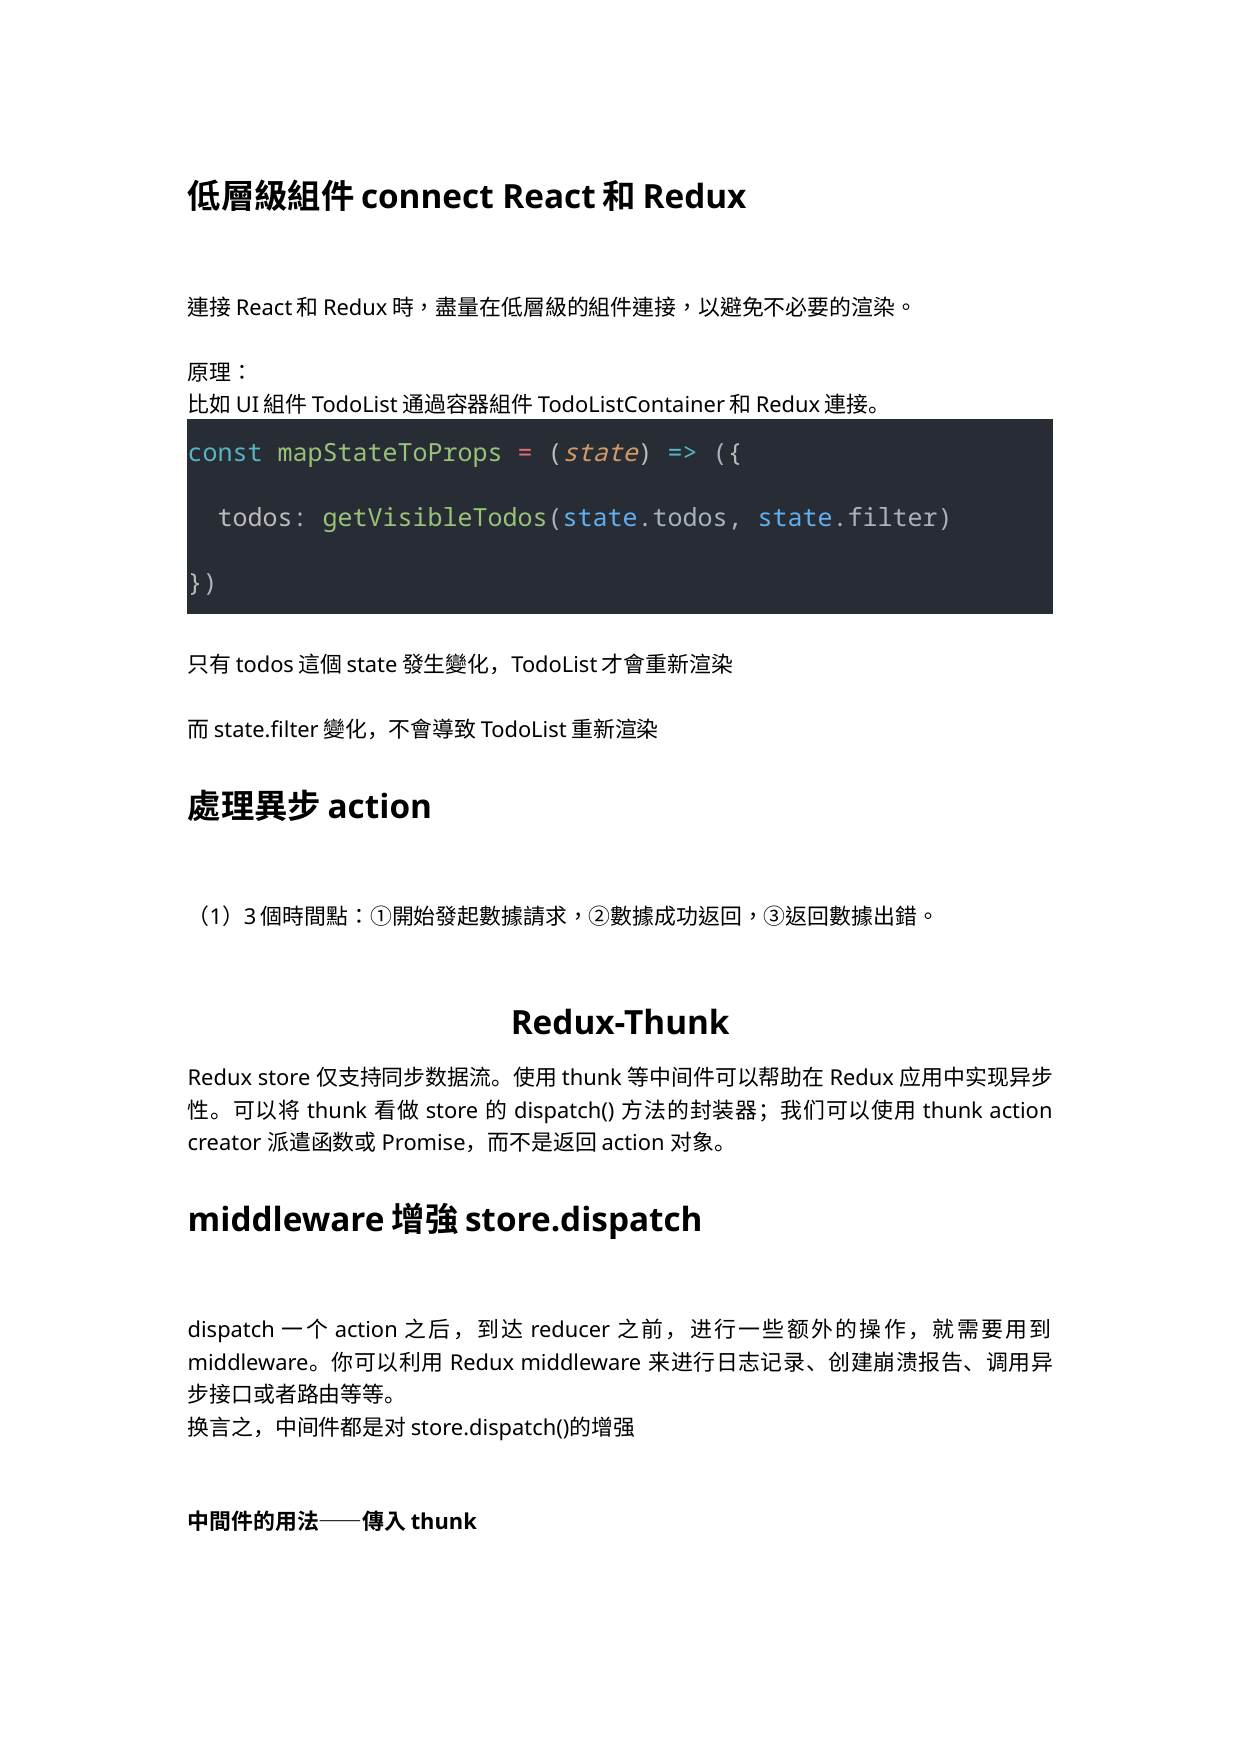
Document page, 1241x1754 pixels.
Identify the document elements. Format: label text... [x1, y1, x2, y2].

subtitle 處理異步action [187, 771, 1053, 836]
text （1）3個時間點：①開始發起數據請求，②數據成功返回，③返回數據出錯。 [187, 899, 1053, 931]
text }) [187, 549, 1053, 614]
text Redux store 仅支持同步数据流。使用 thunk 等中间件可以帮助在 Redux 应用中实现异步性。可以将 thunk 看做 store 的 dispatch() 方法的封装器；我们可以使用 thunk action creator 派遣函数或 Promise，而不是返回 action 对象。 [187, 1060, 1053, 1158]
text 而state.filter變化，不會導致TodoList重新渲染 [187, 712, 1053, 744]
text todos: getVisibleTodos(state.todos, state.filter) [187, 484, 1053, 549]
subtitle middleware增強store.dispatch [187, 1185, 1053, 1250]
text 换言之，中间件都是对store.dispatch()的增强 [187, 1409, 1053, 1442]
text dispatch一个action之后，到达reducer之前，进行一些额外的操作，就需要用到middleware。你可以利用 Redux middleware 来进行日志记录、创建崩溃报告、调用异步接口或者路由等等。 [187, 1312, 1053, 1409]
text 比如UI組件TodoList通過容器組件TodoListContainer和Redux連接。 [187, 387, 1053, 419]
subtitle 中間件的用法——傳入thunk [187, 1504, 1053, 1536]
text 只有todos這個state發生變化，TodoList才會重新渲染 [187, 647, 1053, 679]
text const mapStateToProps = (state) => ({ [187, 419, 1053, 484]
text 連接React和Redux時，盡量在低層級的組件連接，以避免不必要的渲染。 [187, 289, 1053, 322]
text 原理： [187, 354, 1053, 387]
title Redux-Thunk [187, 989, 1053, 1054]
subtitle 低層級組件connect React和Redux [187, 162, 1053, 227]
